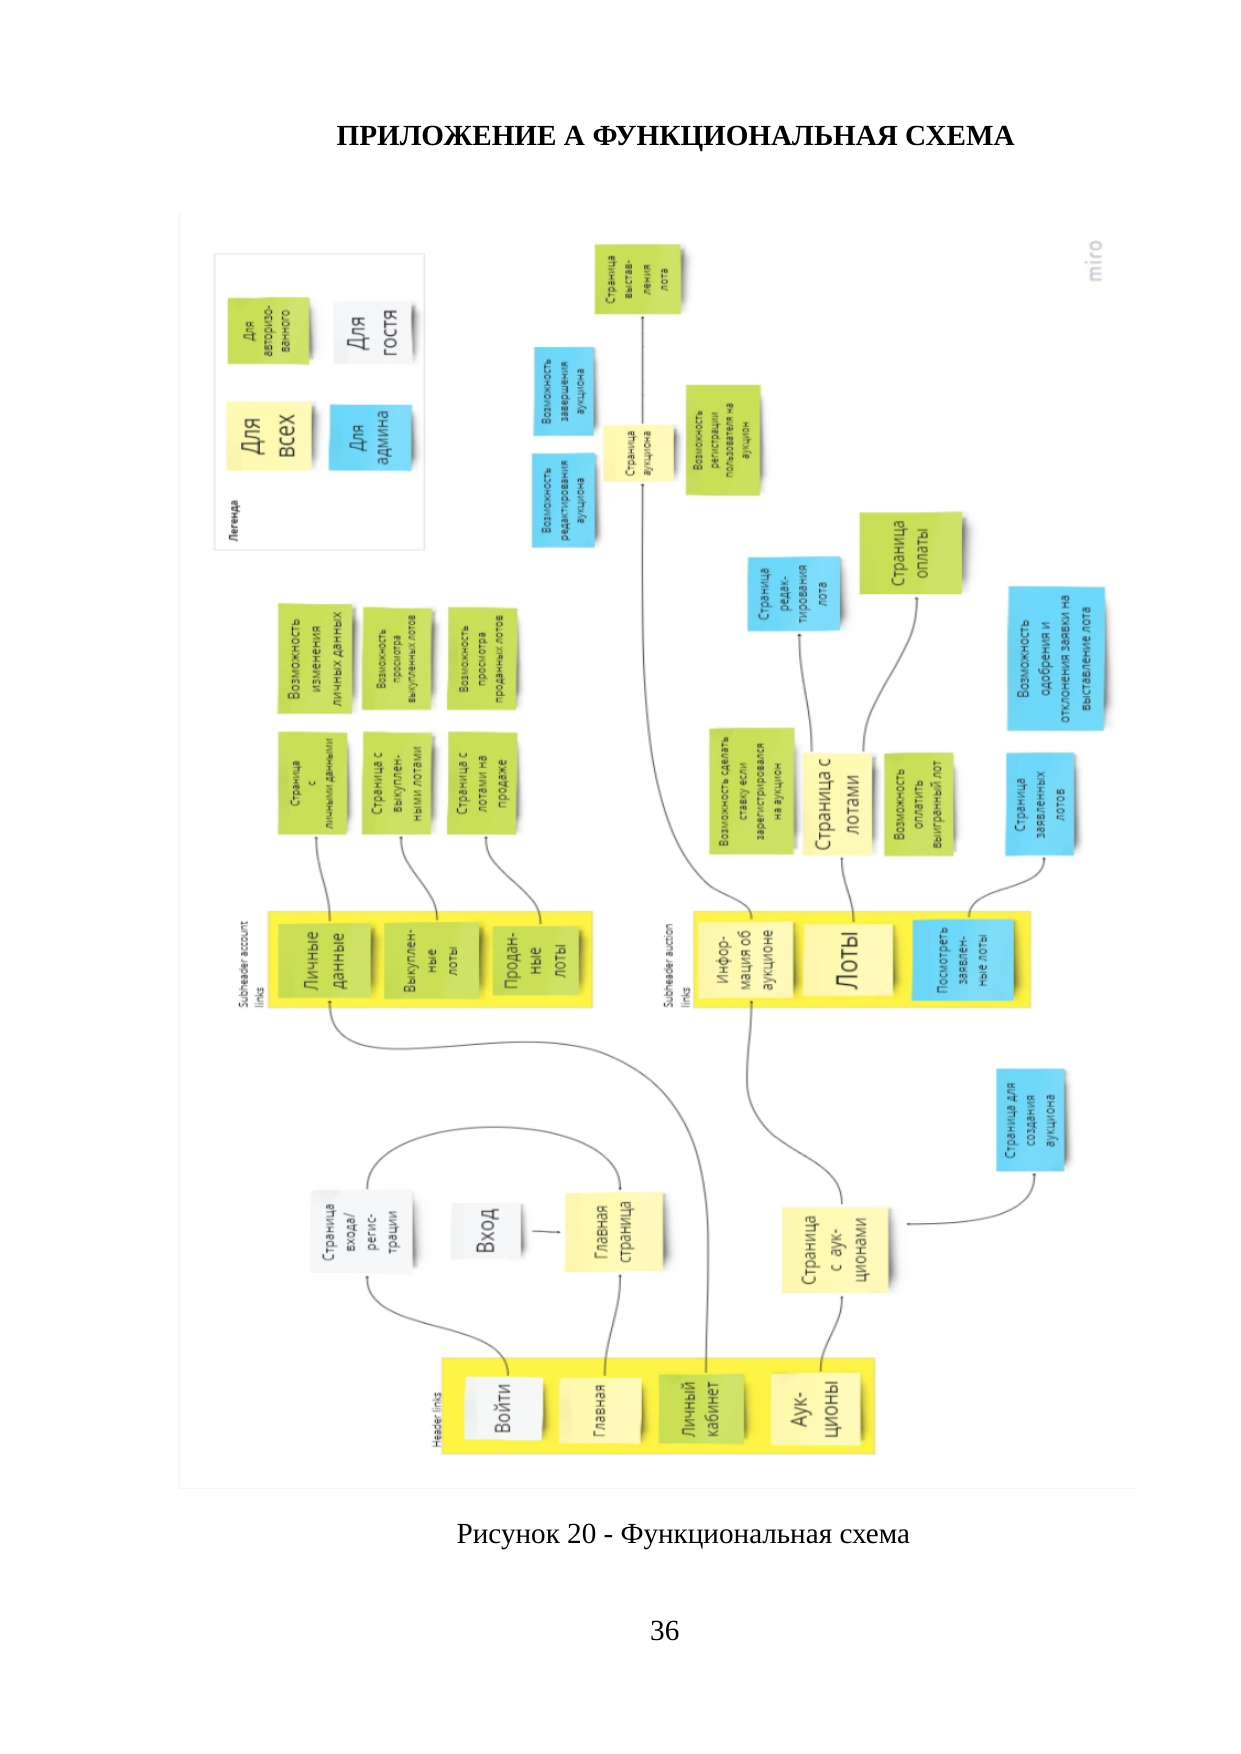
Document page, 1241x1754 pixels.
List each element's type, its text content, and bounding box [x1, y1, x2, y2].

picture [180, 213, 1137, 1488]
text Функциональная схема [215, 1516, 1152, 1550]
text Функциональная схема [327, 118, 1152, 152]
